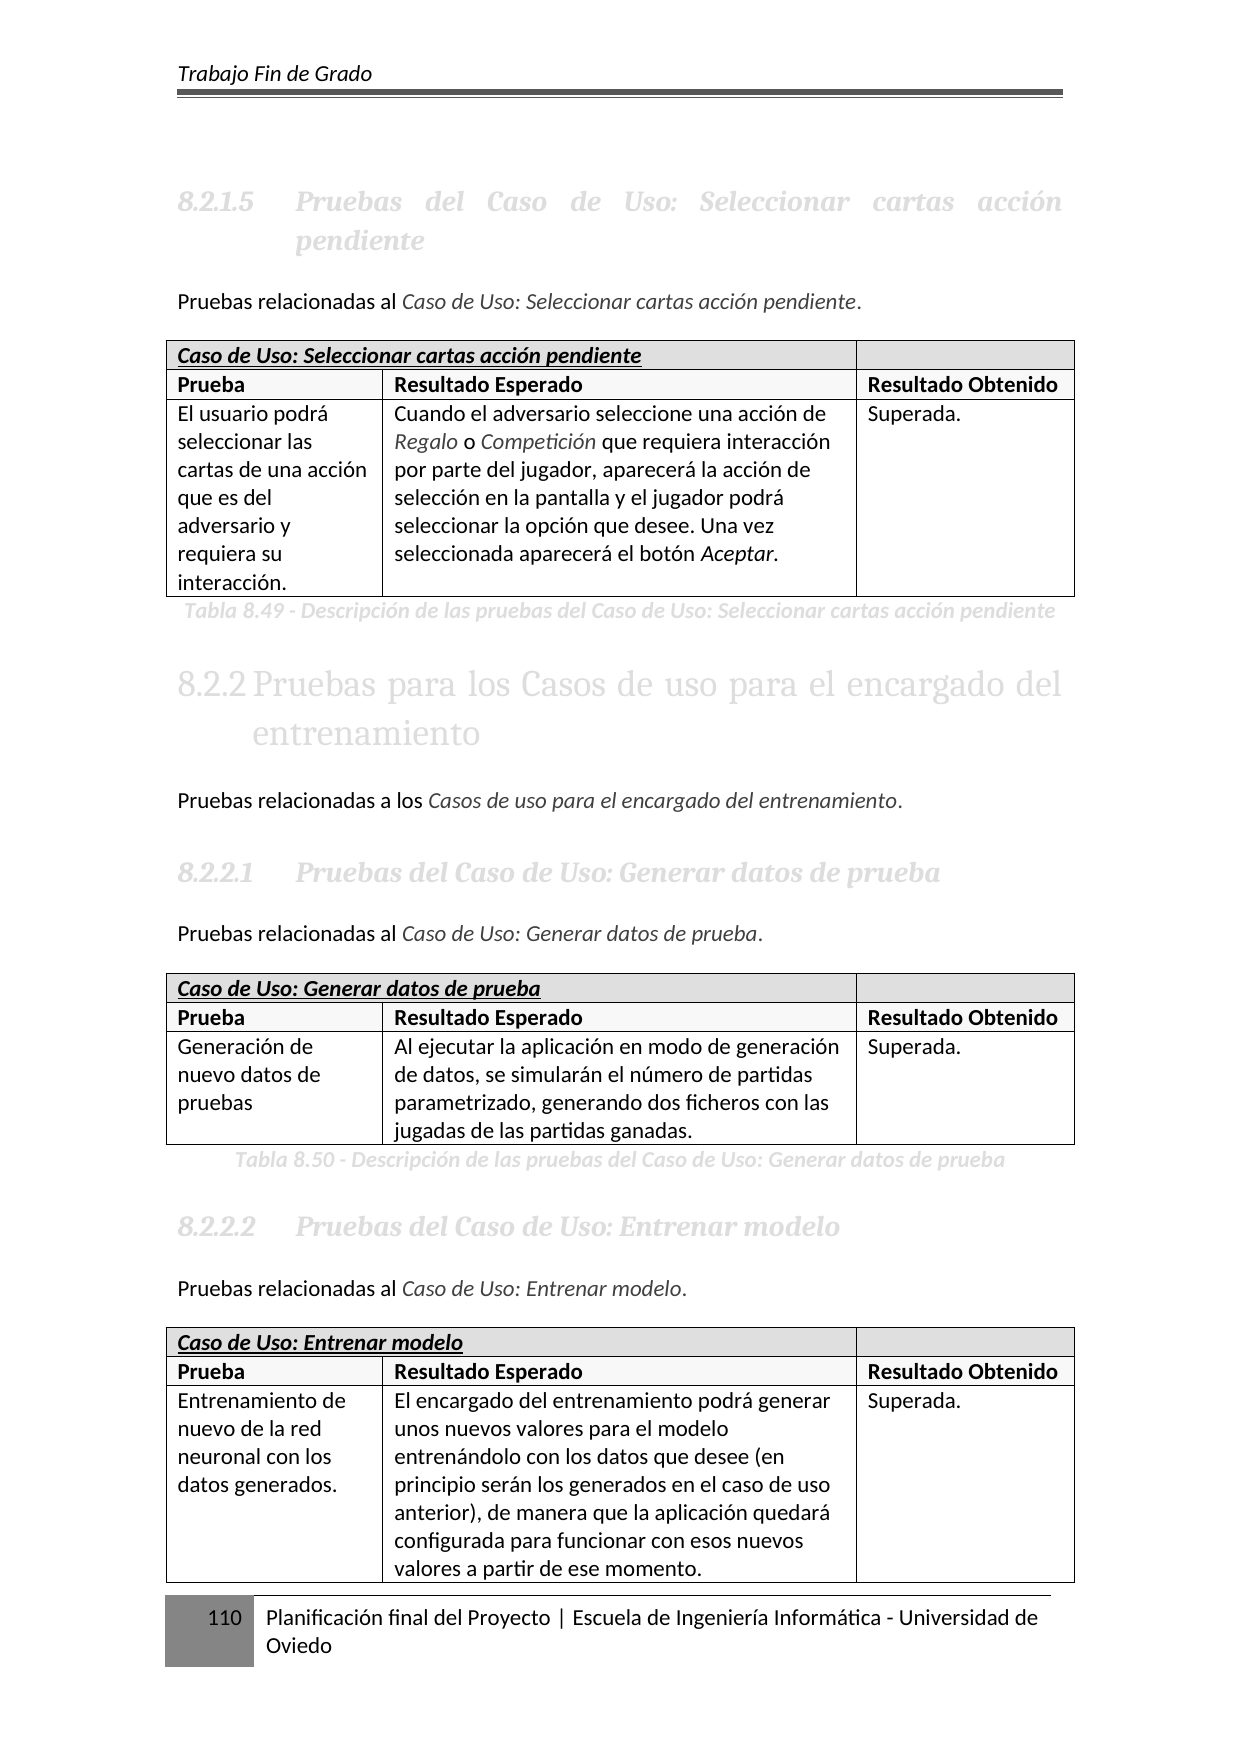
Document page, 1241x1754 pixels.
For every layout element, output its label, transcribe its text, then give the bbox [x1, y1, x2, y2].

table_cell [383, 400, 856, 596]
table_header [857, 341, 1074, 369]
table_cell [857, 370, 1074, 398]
subtitle Pruebas del Caso de Uso: Seleccionar cartas acción pendiente [177, 185, 1063, 257]
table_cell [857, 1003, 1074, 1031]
subtitle Pruebas para los Casos de uso para el encargado del entrenamiento [177, 662, 1063, 755]
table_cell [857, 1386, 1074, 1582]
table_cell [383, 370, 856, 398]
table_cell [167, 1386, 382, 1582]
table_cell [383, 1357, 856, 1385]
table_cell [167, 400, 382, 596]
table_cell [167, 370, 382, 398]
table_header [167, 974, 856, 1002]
subtitle Pruebas del Caso de Uso: Generar datos de prueba [177, 856, 1063, 889]
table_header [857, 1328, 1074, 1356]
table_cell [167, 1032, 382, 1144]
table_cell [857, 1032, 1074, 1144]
text Pruebas relacionadas a los Casos de uso para el encargado del entrenamiento. [177, 786, 1063, 814]
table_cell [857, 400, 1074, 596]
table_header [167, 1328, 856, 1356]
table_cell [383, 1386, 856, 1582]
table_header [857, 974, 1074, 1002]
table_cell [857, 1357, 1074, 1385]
text Pruebas relacionadas al Caso de Uso: Seleccionar cartas acción pendiente. [177, 287, 1063, 315]
text Pruebas relacionadas al Caso de Uso: Generar datos de prueba. [177, 919, 1063, 948]
subtitle Pruebas del Caso de Uso: Entrenar modelo [177, 1210, 1063, 1244]
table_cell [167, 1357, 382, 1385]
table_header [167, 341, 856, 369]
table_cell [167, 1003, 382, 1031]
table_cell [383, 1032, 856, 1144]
text Pruebas relacionadas al Caso de Uso: Entrenar modelo. [177, 1274, 1063, 1302]
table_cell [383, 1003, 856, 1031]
